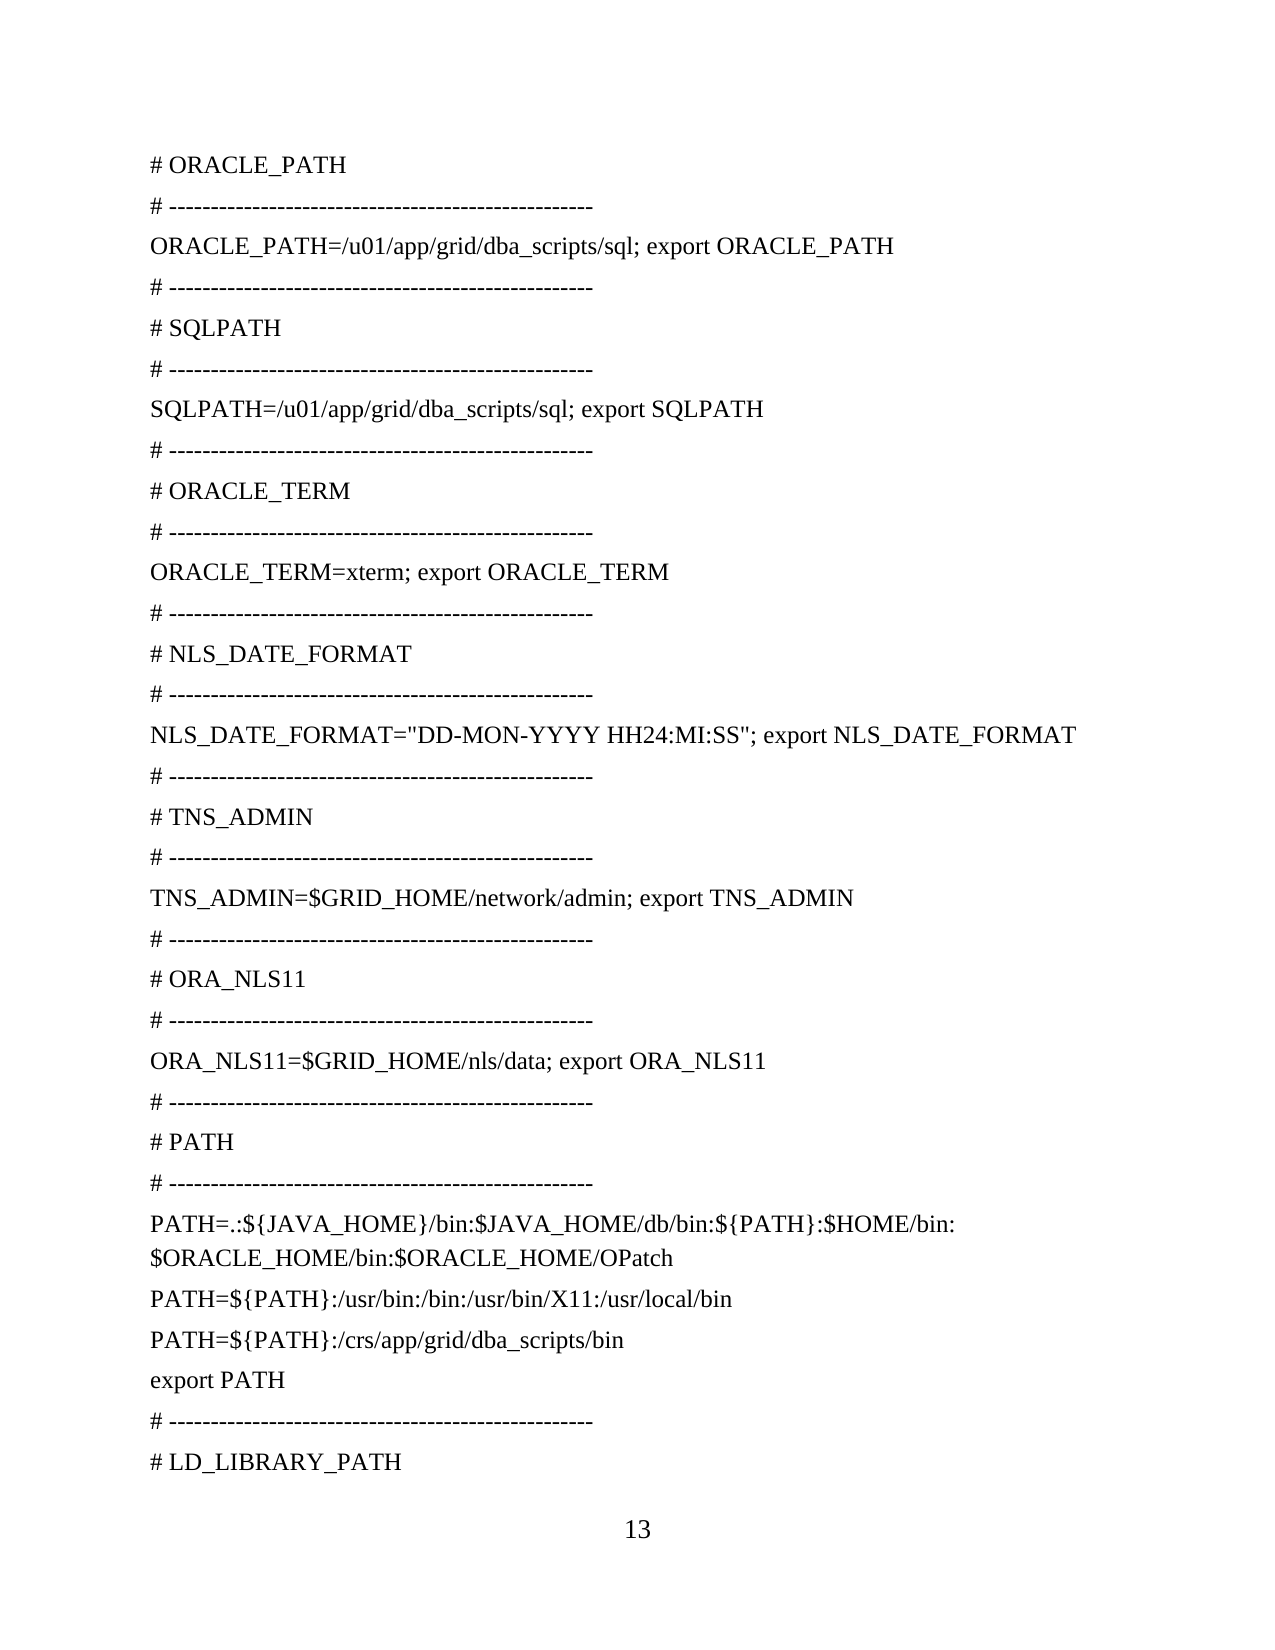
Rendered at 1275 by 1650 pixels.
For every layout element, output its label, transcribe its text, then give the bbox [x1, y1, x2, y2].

text # --------------------------------------------------- [150, 1005, 1125, 1034]
text # --------------------------------------------------- [150, 354, 1125, 382]
text # --------------------------------------------------- [150, 598, 1125, 627]
text PATH=${PATH}:/usr/bin:/bin:/usr/bin/X11:/usr/local/bin [150, 1284, 1125, 1313]
text NLS_DATE_FORMAT="DD-MON-YYYY HH24:MI:SS"; export NLS_DATE_FORMAT [150, 720, 1125, 749]
text # ORA_NLS11 [150, 964, 1125, 993]
text # --------------------------------------------------- [150, 1168, 1125, 1197]
text # ORACLE_PATH [150, 150, 1125, 179]
text PATH=${PATH}:/crs/app/grid/dba_scripts/bin [150, 1325, 1125, 1354]
text ORA_NLS11=$GRID_HOME/nls/data; export ORA_NLS11 [150, 1046, 1125, 1075]
text TNS_ADMIN=$GRID_HOME/network/admin; export TNS_ADMIN [150, 883, 1125, 912]
text ORACLE_TERM=xterm; export ORACLE_TERM [150, 557, 1125, 586]
text # SQLPATH [150, 313, 1125, 342]
text # --------------------------------------------------- [150, 761, 1125, 790]
text PATH=.:${JAVA_HOME}/bin:$JAVA_HOME/db/bin:${PATH}:$HOME/bin:$ORACLE_HOME/bin:$ORACLE_HOME/OPatch [150, 1209, 1125, 1272]
text # --------------------------------------------------- [150, 679, 1125, 708]
text # PATH [150, 1127, 1125, 1156]
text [150, 191, 1125, 219]
text # --------------------------------------------------- [150, 517, 1125, 545]
text # LD_LIBRARY_PATH [150, 1447, 1125, 1476]
text # --------------------------------------------------- [150, 842, 1125, 871]
text # TNS_ADMIN [150, 802, 1125, 830]
text # --------------------------------------------------- [150, 924, 1125, 953]
text SQLPATH=/u01/app/grid/dba_scripts/sql; export SQLPATH [150, 394, 1125, 423]
text # --------------------------------------------------- [150, 435, 1125, 464]
text # NLS_DATE_FORMAT [150, 639, 1125, 667]
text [150, 272, 1125, 301]
text export PATH [150, 1366, 1125, 1394]
text ORACLE_PATH=/u01/app/grid/dba_scripts/sql; export ORACLE_PATH [150, 231, 1125, 260]
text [150, 1406, 1125, 1435]
text # --------------------------------------------------- [150, 1087, 1125, 1116]
text # ORACLE_TERM [150, 476, 1125, 504]
